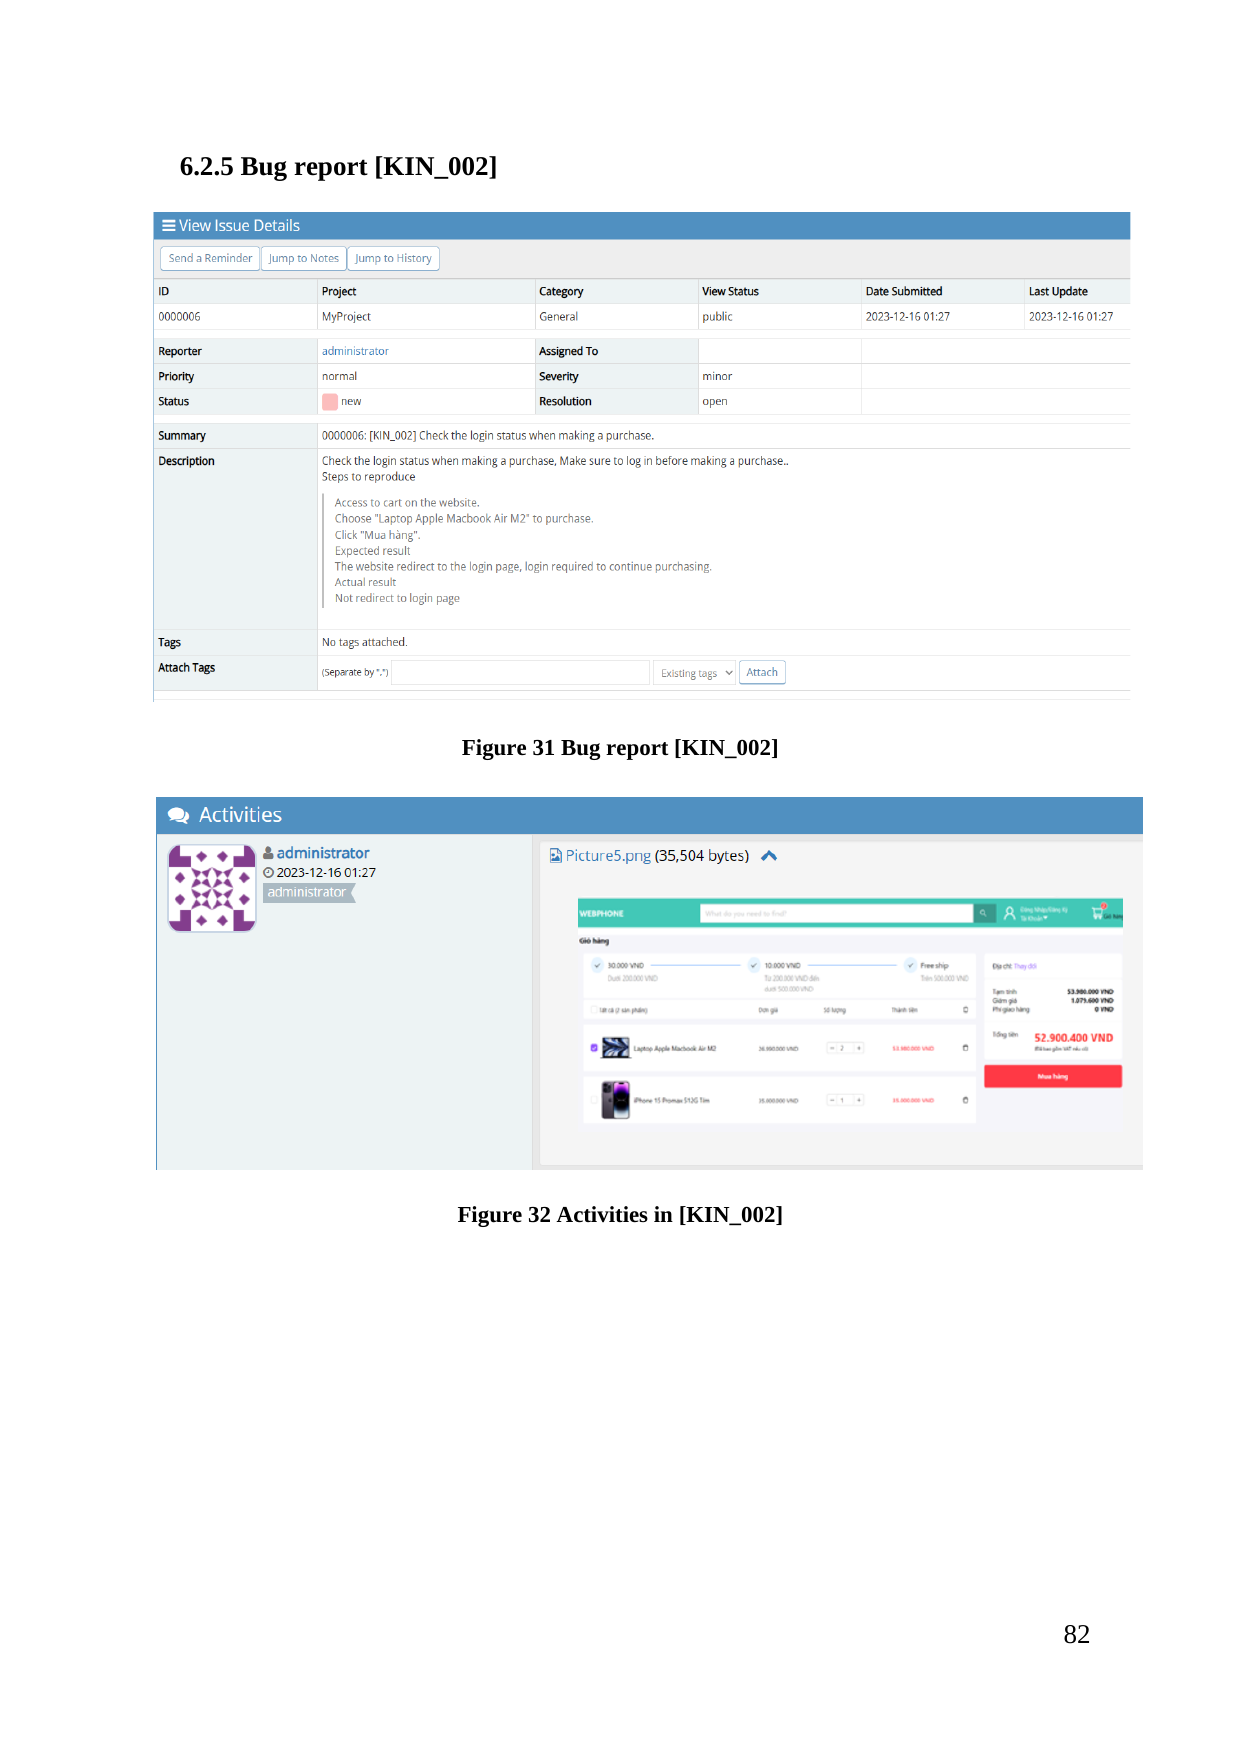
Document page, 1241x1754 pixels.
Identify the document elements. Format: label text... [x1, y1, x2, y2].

picture [150, 209, 1131, 702]
text Figure 32 Activities in [KIN_002] [150, 1201, 1090, 1228]
picture [150, 794, 1143, 1170]
subtitle 6.2.5 Bug report [KIN_002] [179, 150, 1090, 181]
text Figure 31 Bug report [KIN_002] [150, 734, 1090, 760]
